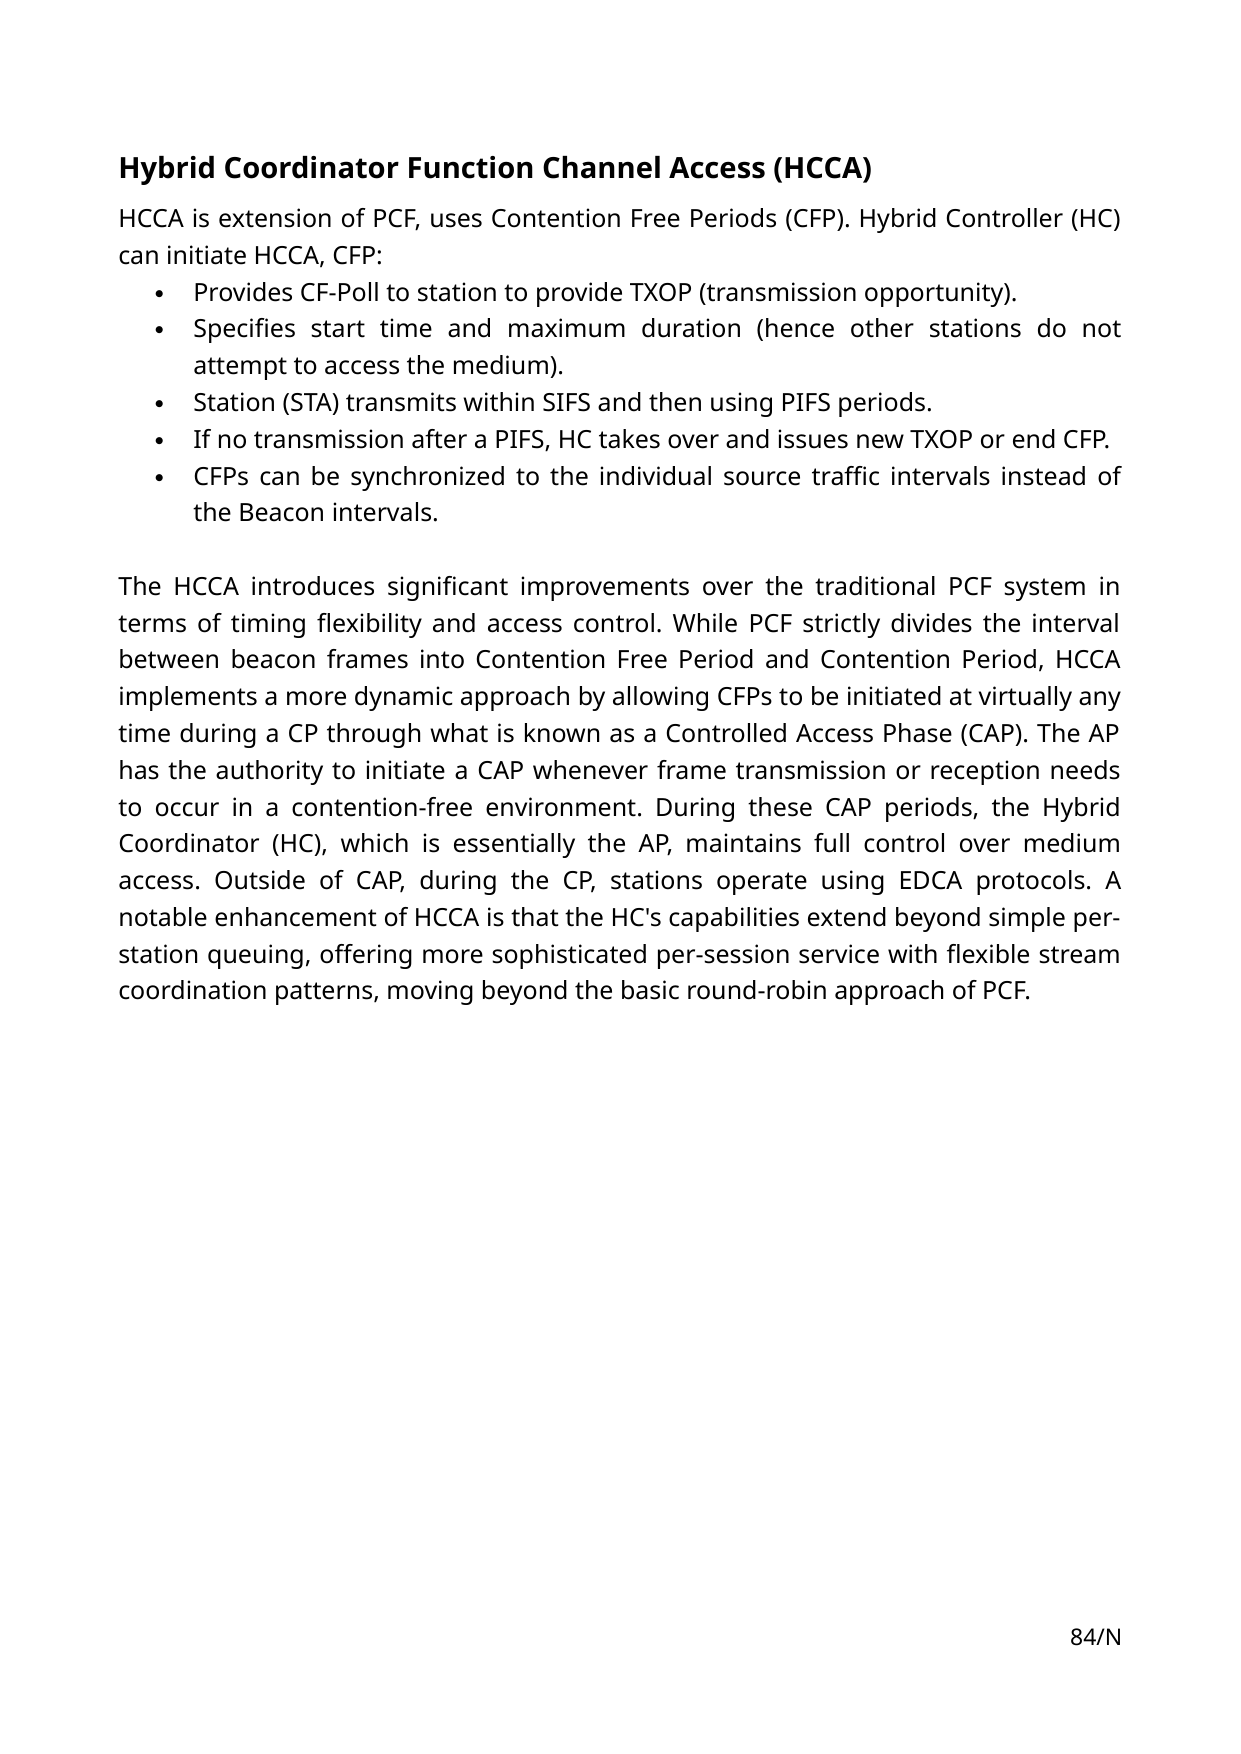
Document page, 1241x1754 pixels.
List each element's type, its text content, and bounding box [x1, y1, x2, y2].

text Hybrid Coordinator Function Channel Access (HCCA) [118, 148, 1122, 187]
list Specifies start time and maximum duration (hence other stations do not attempt to access the medium). [156, 311, 1122, 382]
list CFPs can be synchronized to the individual source traffic intervals instead of the Beacon intervals. [156, 458, 1122, 529]
text The HCCA introduces significant improvements over the traditional PCF system in terms of timing flexibility and access control. While PCF strictly divides the interval between beacon frames into Contention Free Period and Contention Period, HCCA implements a more dynamic approach by allowing CFPs to be initiated at virtually any time during a CP through what is known as a Controlled Access Phase (CAP). The AP has the authority to initiate a CAP whenever frame transmission or reception needs to occur in a contention-free environment. During these CAP periods, the Hybrid Coordinator (HC), which is essentially the AP, maintains full control over medium access. Outside of CAP, during the CP, stations operate using EDCA protocols. A notable enhancement of HCCA is that the HC's capabilities extend beyond simple per-station queuing, offering more sophisticated per-session service with flexible stream coordination patterns, moving beyond the basic round-robin approach of PCF. [118, 568, 1122, 1007]
list Provides CF-Poll to station to provide TXOP (transmission opportunity). [156, 274, 1122, 308]
list Station (STA) transmits within SIFS and then using PIFS periods. [156, 385, 1122, 419]
list If no transmission after a PIFS, HC takes over and issues new TXOP or end CFP. [156, 421, 1122, 456]
text HCCA is extension of PCF, uses Contention Free Periods (CFP). Hybrid Controller (HC) can initiate HCCA, CFP: [118, 201, 1122, 272]
